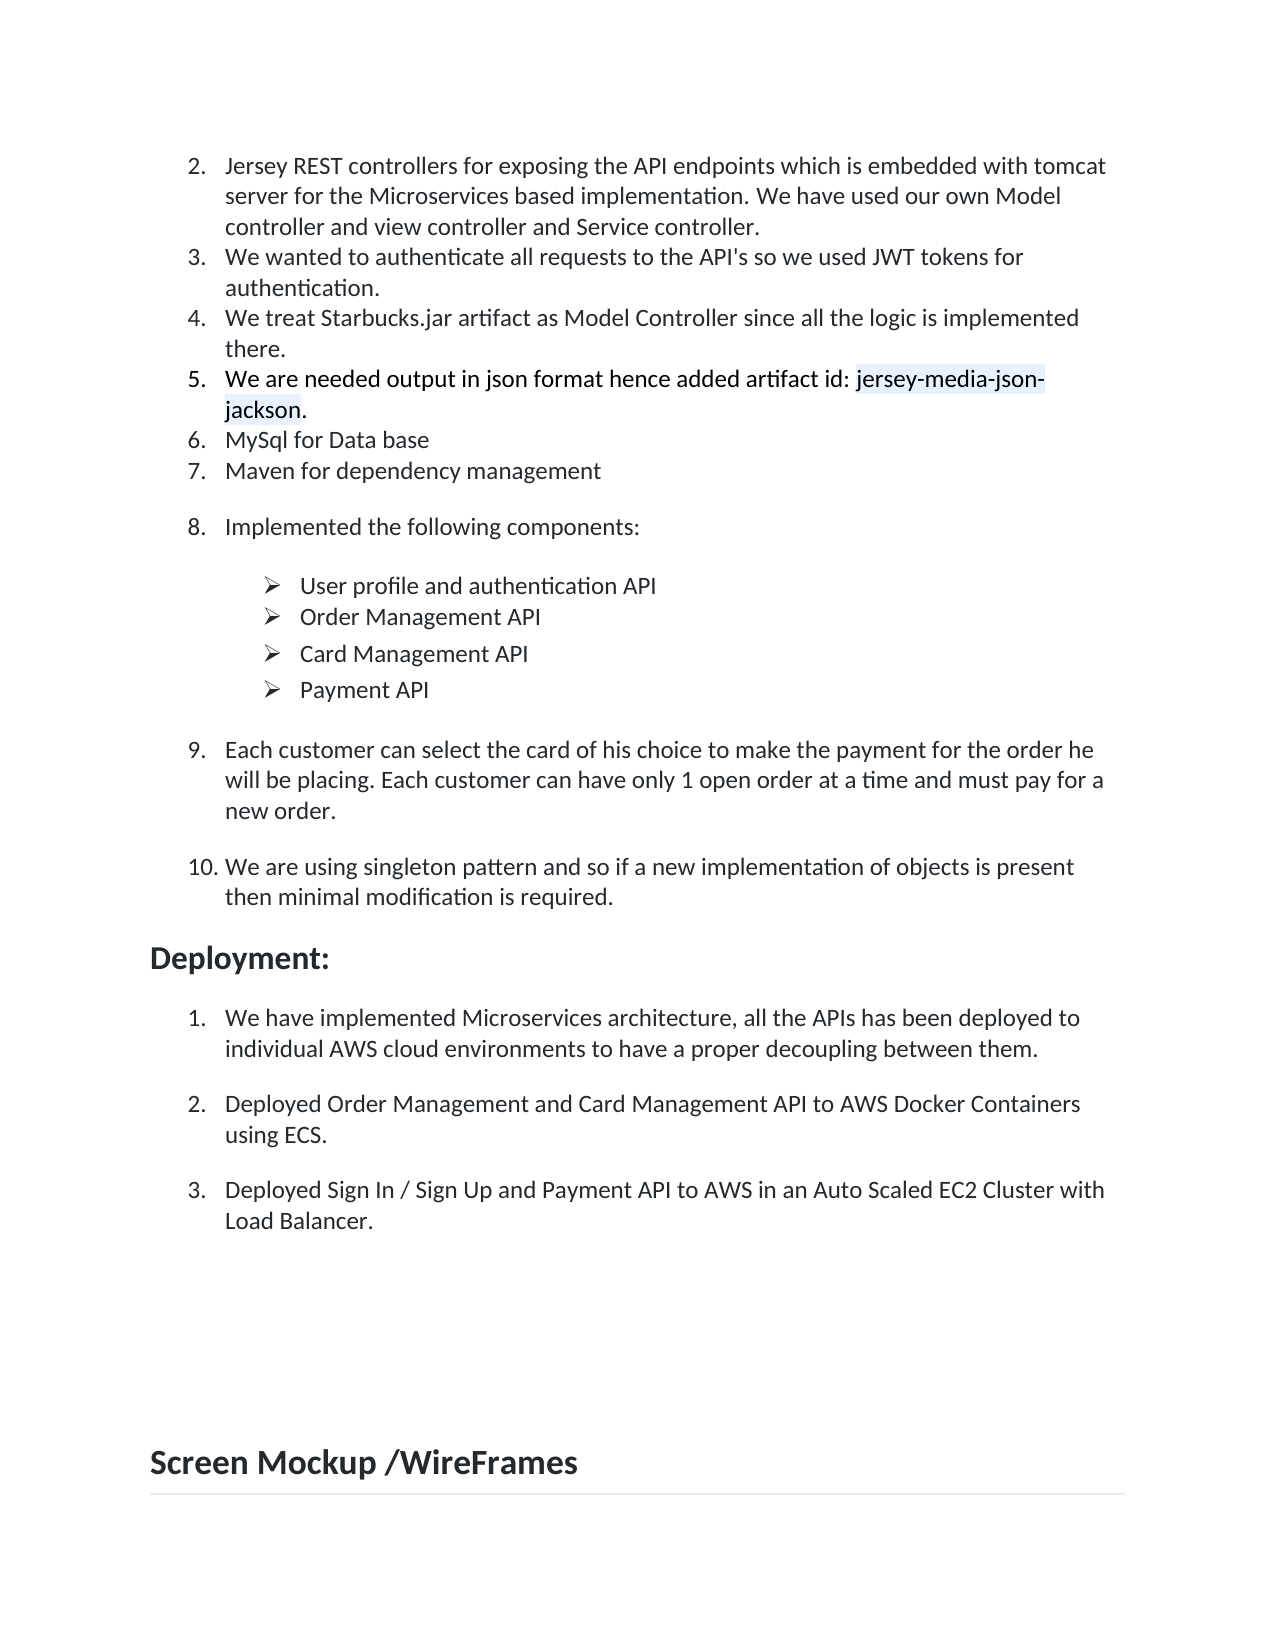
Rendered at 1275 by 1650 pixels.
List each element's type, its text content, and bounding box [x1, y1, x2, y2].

list We are using singleton pattern and so if a new implementation of objects is present then minimal modification is required. [187, 851, 1125, 912]
text Screen Mockup /WireFrames [150, 1440, 1125, 1493]
list Card Management API [262, 638, 1125, 668]
list Payment API [262, 674, 1125, 705]
list We wanted to authenticate all requests to the API's so we used JWT tokens for authentication. [187, 242, 1125, 303]
text Deployment: [150, 937, 1125, 977]
list User profile and authentication API [262, 570, 1125, 601]
list Maven for dependency management [187, 455, 1125, 486]
list Each customer can select the card of his choice to make the payment for the order he will be placing. Each customer can have only 1 open order at a time and must pay for a new order. [187, 734, 1125, 826]
list We have implemented Microservices architecture, all the APIs has been deployed to individual AWS cloud environments to have a proper decoupling between them. [187, 1002, 1125, 1063]
list Jersey REST controllers for exposing the API endpoints which is embedded with tomcat server for the Microservices based implementation. We have used our own Model controller and view controller and Service controller. [187, 150, 1125, 242]
list We treat Starbucks.jar artifact as Model Controller since all the logic is implemented there. [286, 303, 1125, 364]
list Deployed Order Management and Card Management API to AWS Docker Containers using ECS. [187, 1088, 1125, 1149]
list MySql for Data base [187, 425, 1125, 455]
list We are needed output in json format hence added artifact id: jersey-media-json-jackson. [187, 364, 1125, 425]
list Implemented the following components: [187, 511, 1125, 541]
list Deployed Sign In / Sign Up and Payment API to AWS in an Auto Scaled EC2 Cluster with Load Balancer. [187, 1174, 1125, 1236]
list Order Management API [262, 601, 1125, 631]
